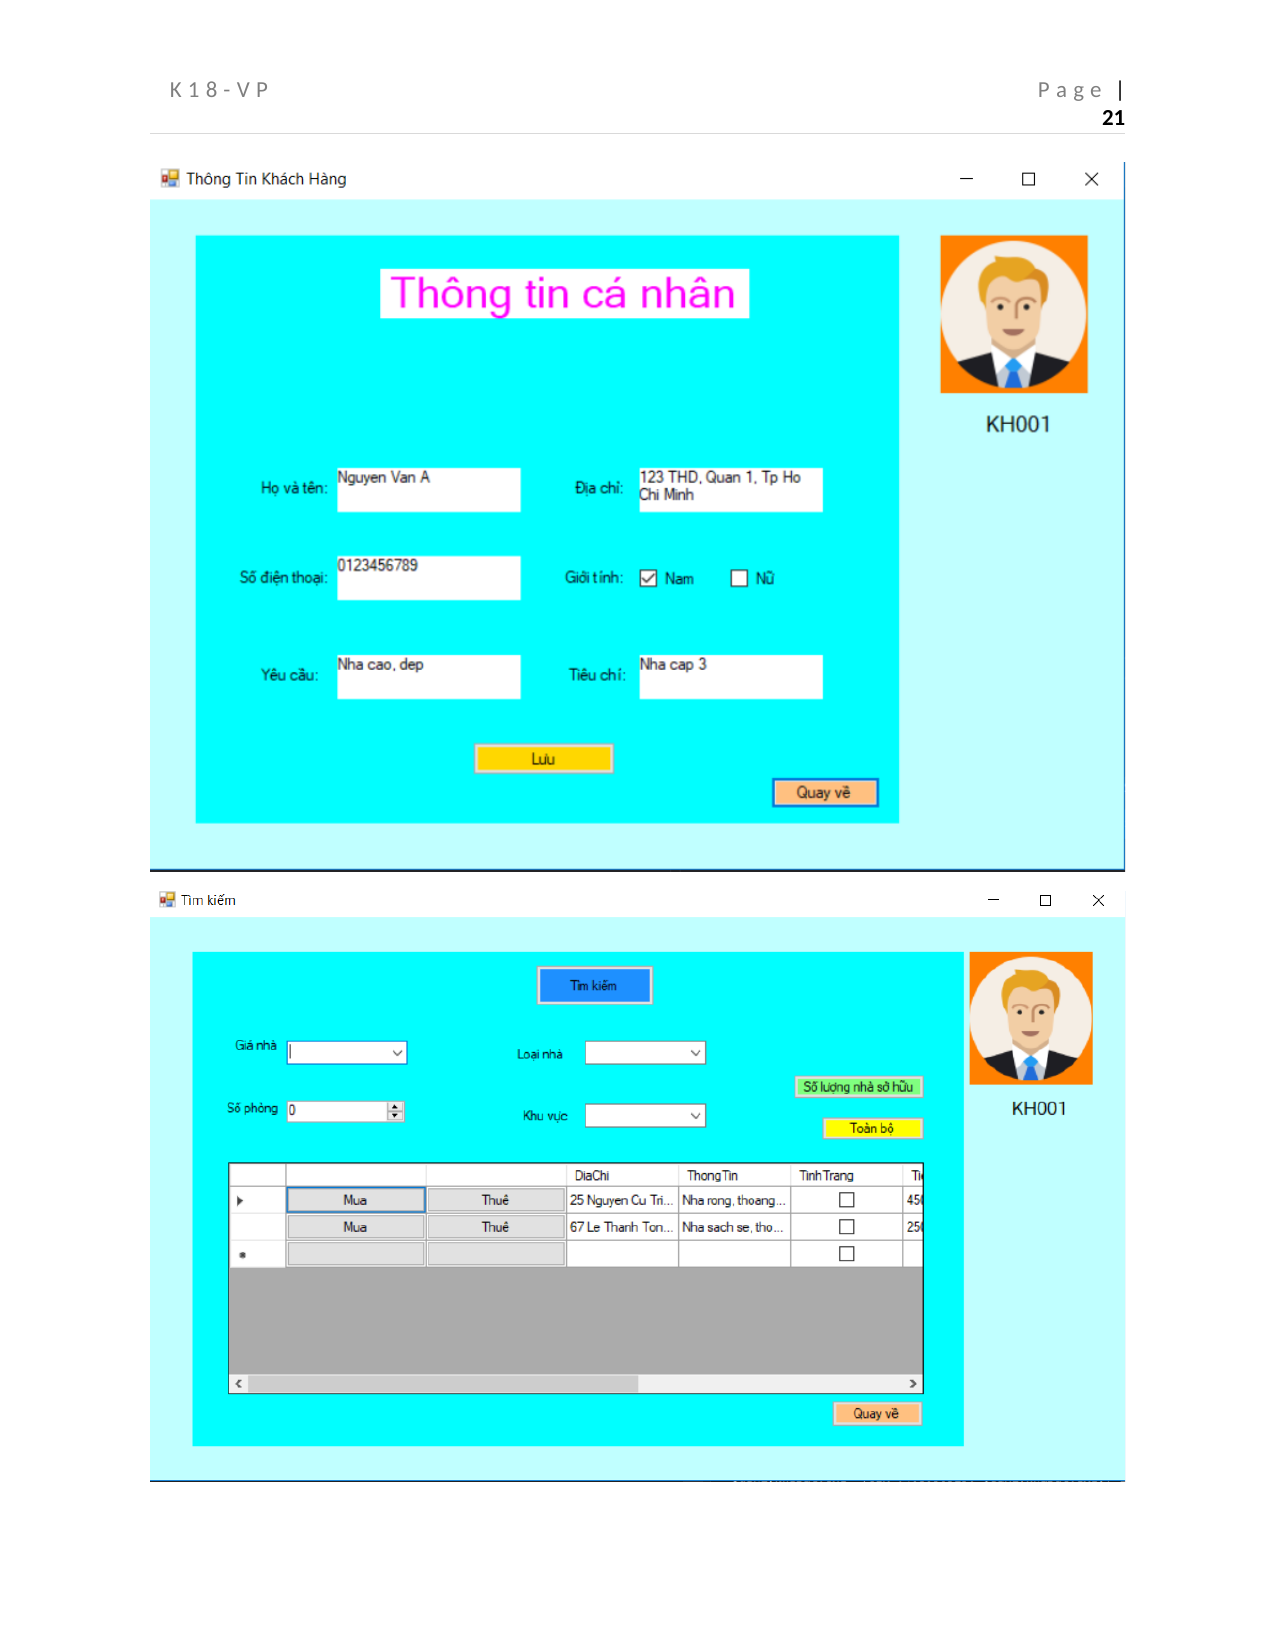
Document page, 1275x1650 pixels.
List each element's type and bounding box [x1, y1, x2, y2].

picture [150, 891, 1125, 1482]
picture [150, 162, 1125, 872]
